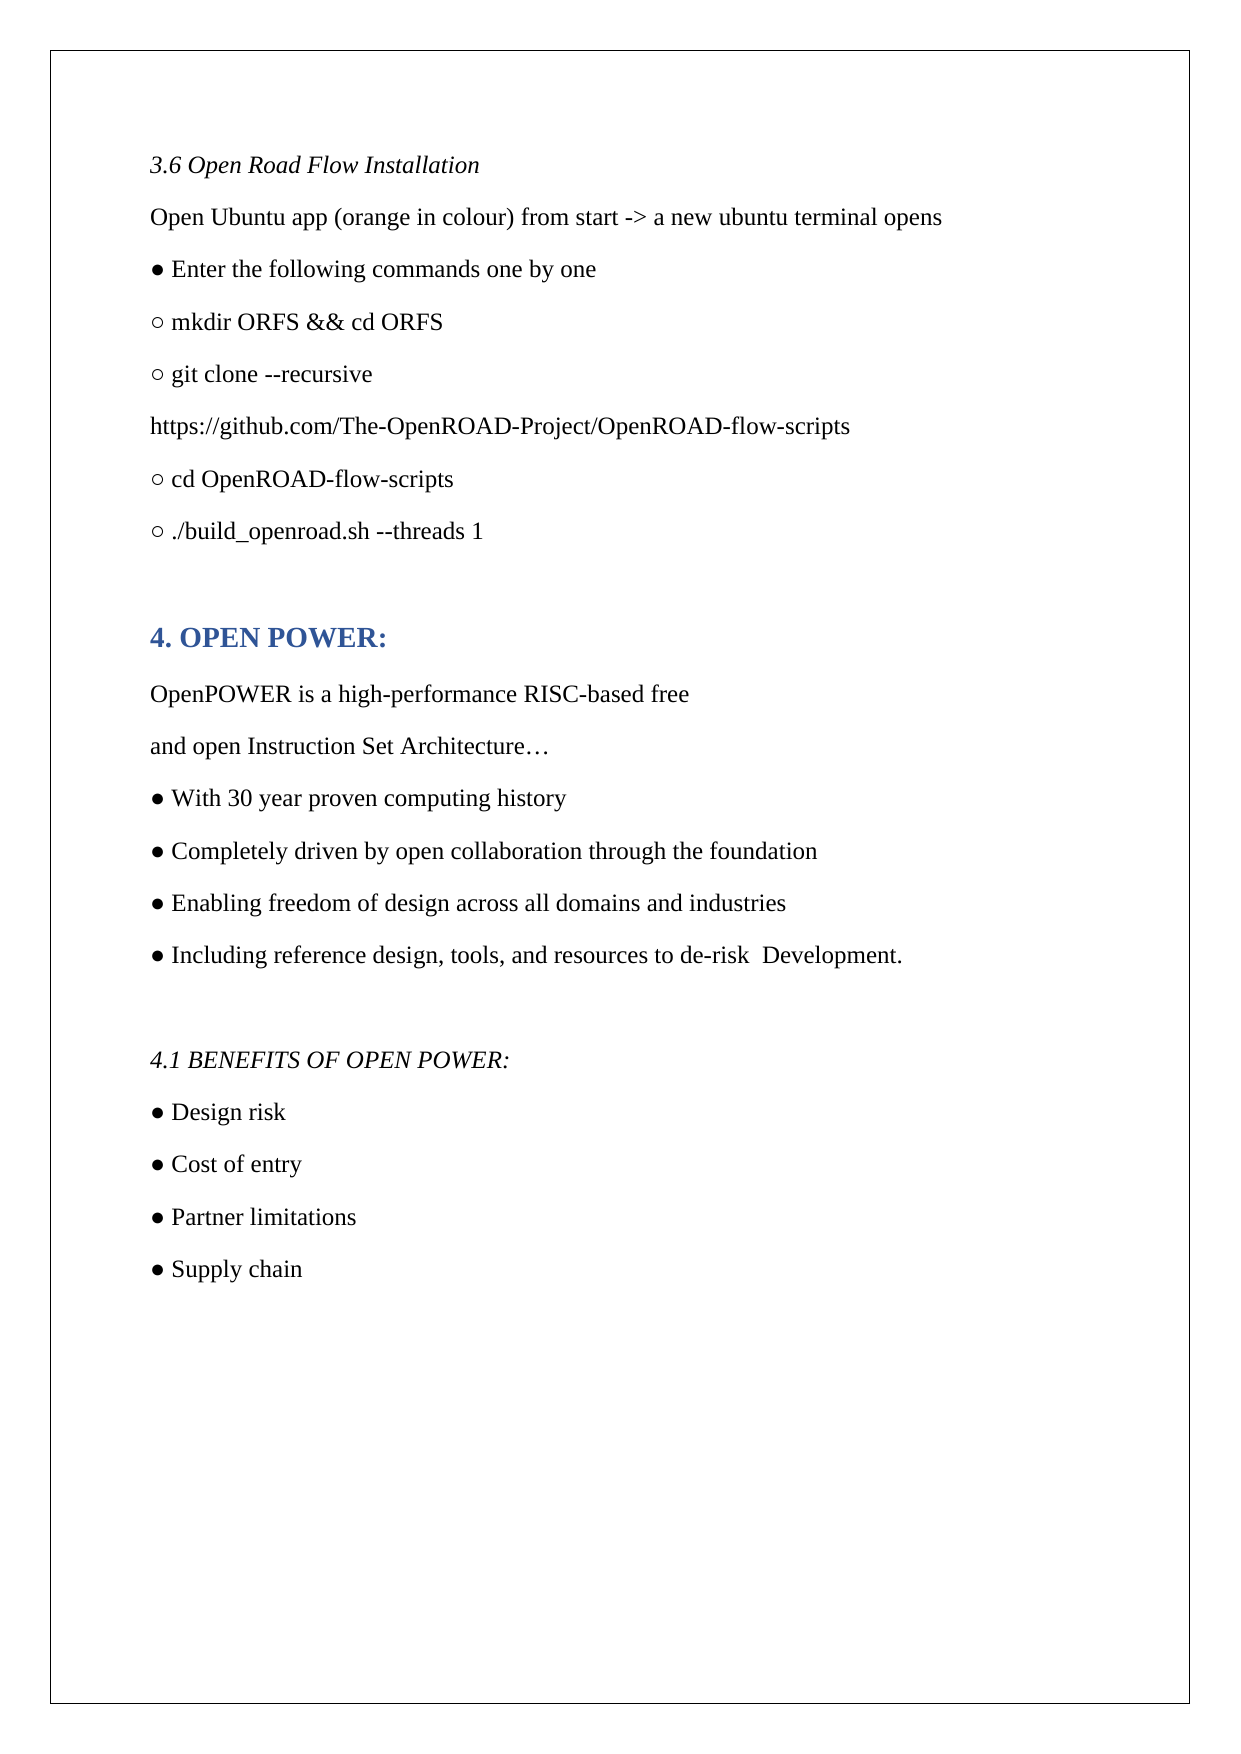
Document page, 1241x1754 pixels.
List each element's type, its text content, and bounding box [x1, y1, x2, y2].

text and open Instruction Set Architecture… [150, 731, 1082, 760]
text 4.1 BENEFITS OF OPEN POWER: [150, 1045, 1082, 1074]
text ○ ./build_openroad.sh --threads 1 [150, 516, 1082, 545]
text ● Partner limitations [150, 1202, 1082, 1231]
text ○ mkdir ORFS && cd ORFS [150, 307, 1082, 336]
text 4. OPEN POWER: [150, 621, 1082, 654]
text OpenPOWER is a high-performance RISC-based free [150, 679, 1082, 708]
text Open Ubuntu app (orange in colour) from start -> a new ubuntu terminal opens [150, 202, 1082, 231]
text ● Enabling freedom of design across all domains and industries [150, 888, 1082, 917]
text ○ git clone --recursive [150, 359, 1082, 388]
text ● With 30 year proven computing history [150, 783, 1082, 812]
text 3.6 Open Road Flow Installation [150, 150, 1082, 179]
text ● Design risk [150, 1097, 1082, 1126]
text ● Enter the following commands one by one [150, 254, 1082, 283]
text ● Supply chain [150, 1254, 1082, 1283]
text ● Cost of entry [150, 1149, 1082, 1178]
text ● Completely driven by open collaboration through the foundation [150, 836, 1082, 864]
text https://github.com/The-OpenROAD-Project/OpenROAD-flow-scripts [150, 411, 1082, 440]
text ○ cd OpenROAD-flow-scripts [150, 464, 1082, 492]
text ● Including reference design, tools, and resources to de-risk Development. [150, 940, 1082, 969]
